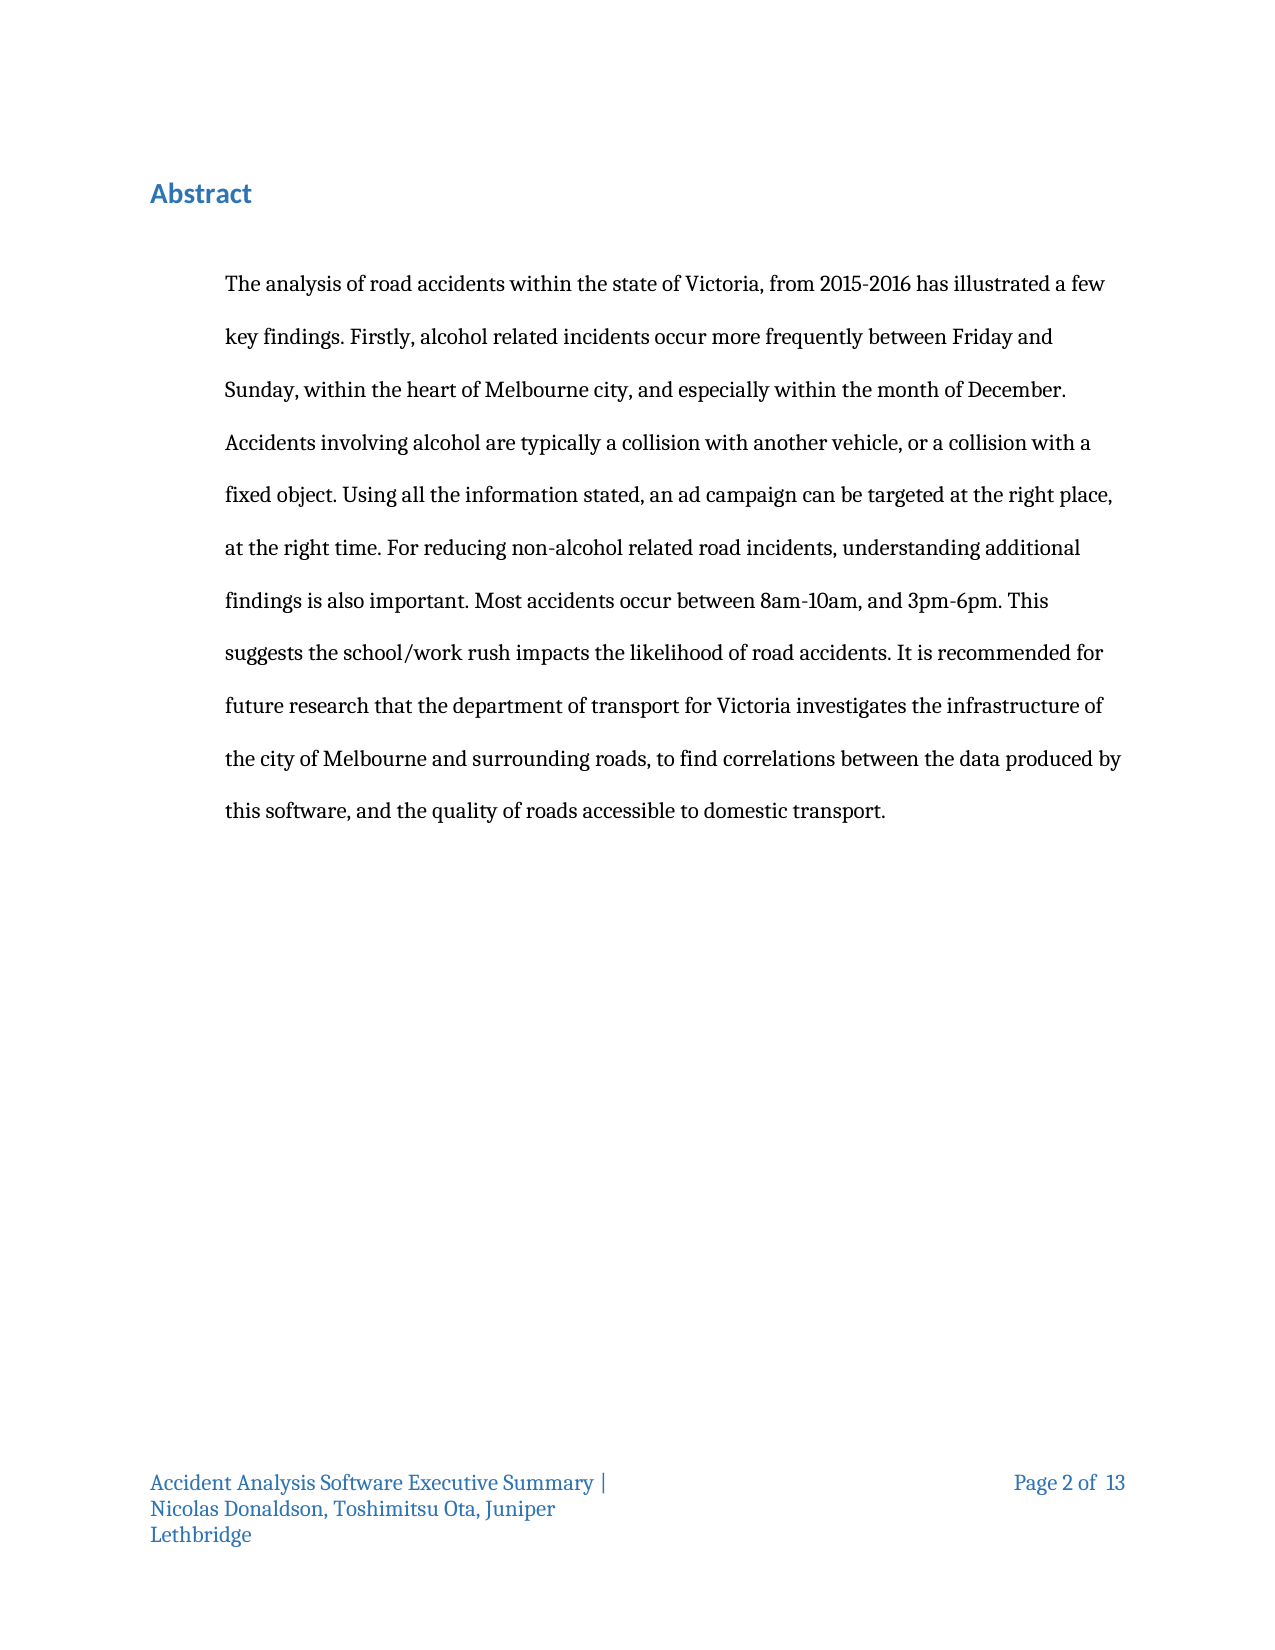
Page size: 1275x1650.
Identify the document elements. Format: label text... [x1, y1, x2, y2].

subtitle Abstract [150, 175, 1125, 211]
text The analysis of road accidents within the state of Victoria, from 2015-2016 has illustrated a few key findings. Firstly, alcohol related incidents occur more frequently between Friday and Sunday, within the heart of Melbourne city, and especially within the month of December. Accidents involving alcohol are typically a collision with another vehicle, or a collision with a fixed object. Using all the information stated, an ad campaign can be targeted at the right place, at the right time. For reducing non-alcohol related road incidents, understanding additional findings is also important. Most accidents occur between 8am-10am, and 3pm-6pm. This suggests the school/work rush impacts the likelihood of road accidents. It is recommended for future research that the department of transport for Victoria investigates the infrastructure of the city of Melbourne and surrounding roads, to find correlations between the data produced by this software, and the quality of roads accessible to domestic transport. [225, 271, 1125, 825]
